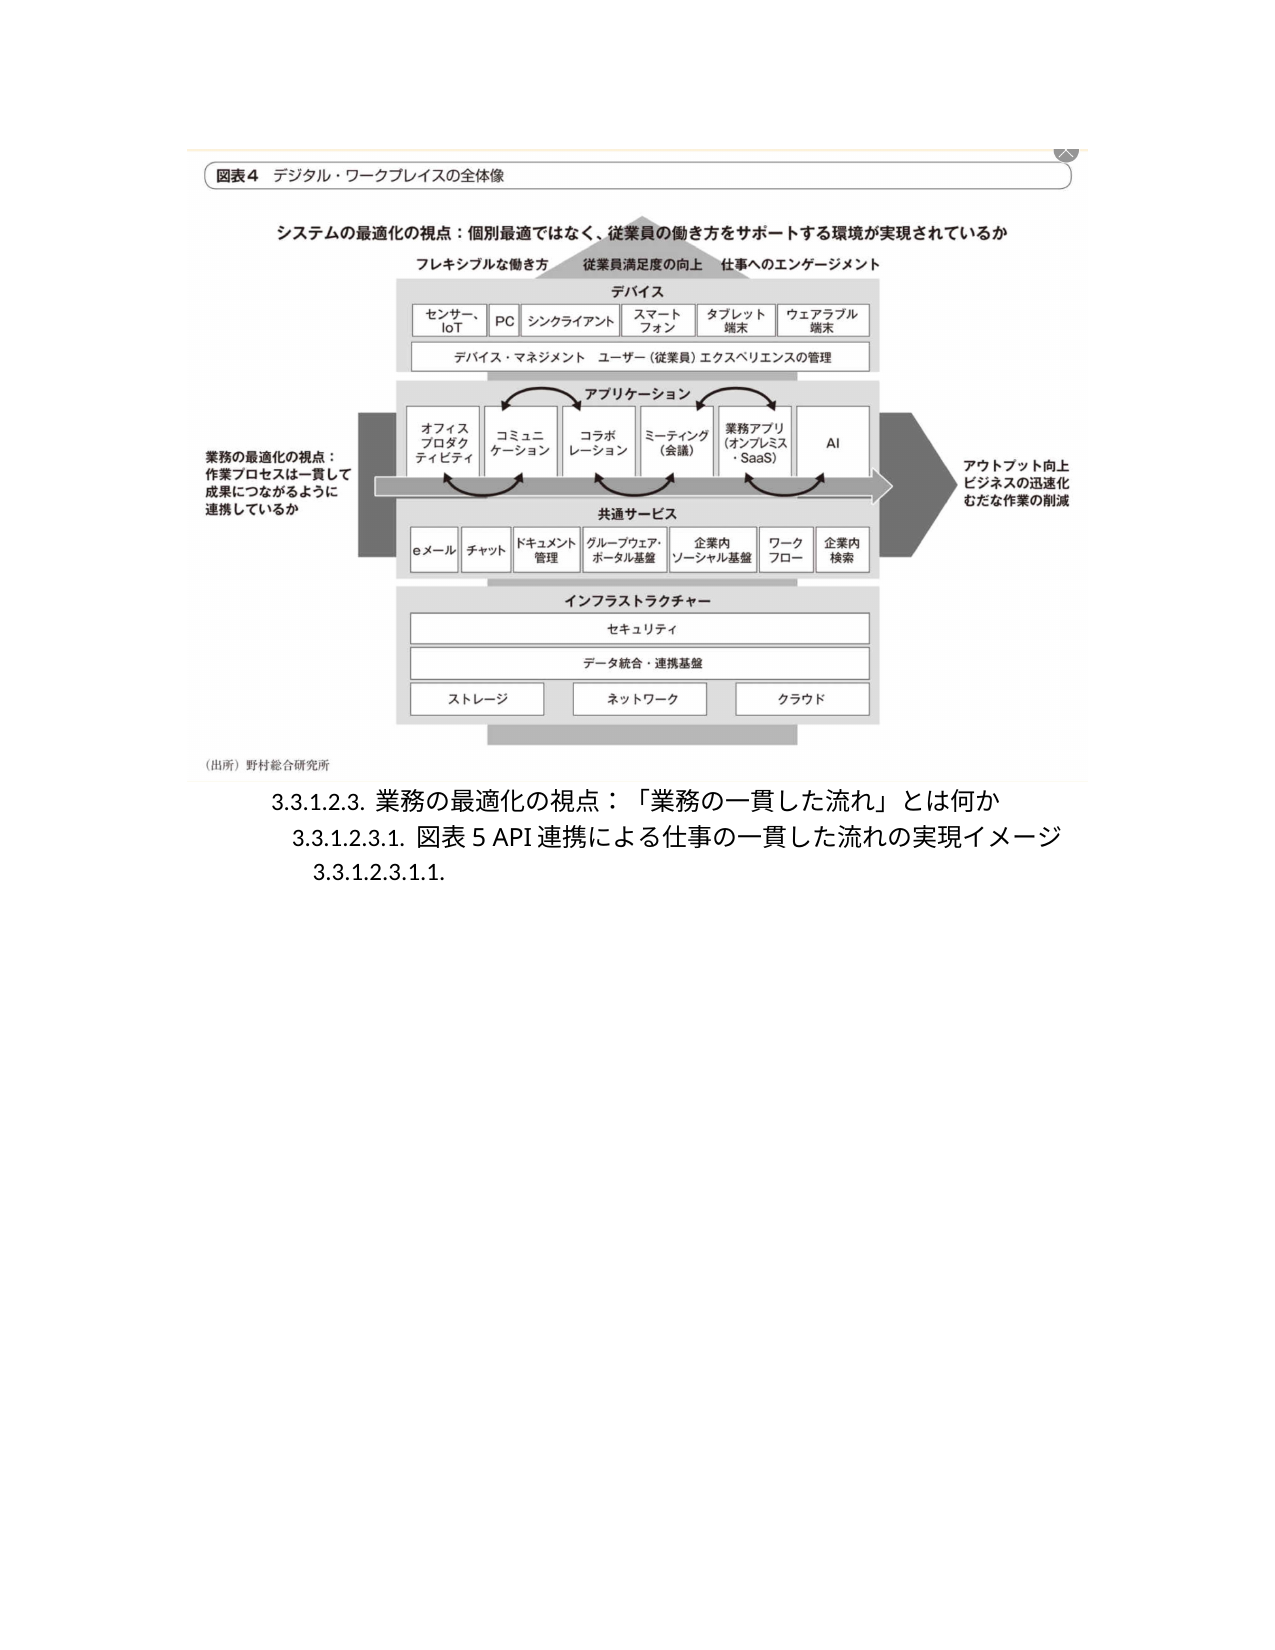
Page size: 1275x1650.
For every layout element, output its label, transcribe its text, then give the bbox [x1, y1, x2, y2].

picture [187, 149, 1088, 782]
subtitle 業務の最適化の視点：「業務の一貫した流れ」とは何か [271, 782, 1087, 818]
subtitle 図表5 API連携による仕事の一貫した流れの実現イメージ [292, 818, 1087, 854]
